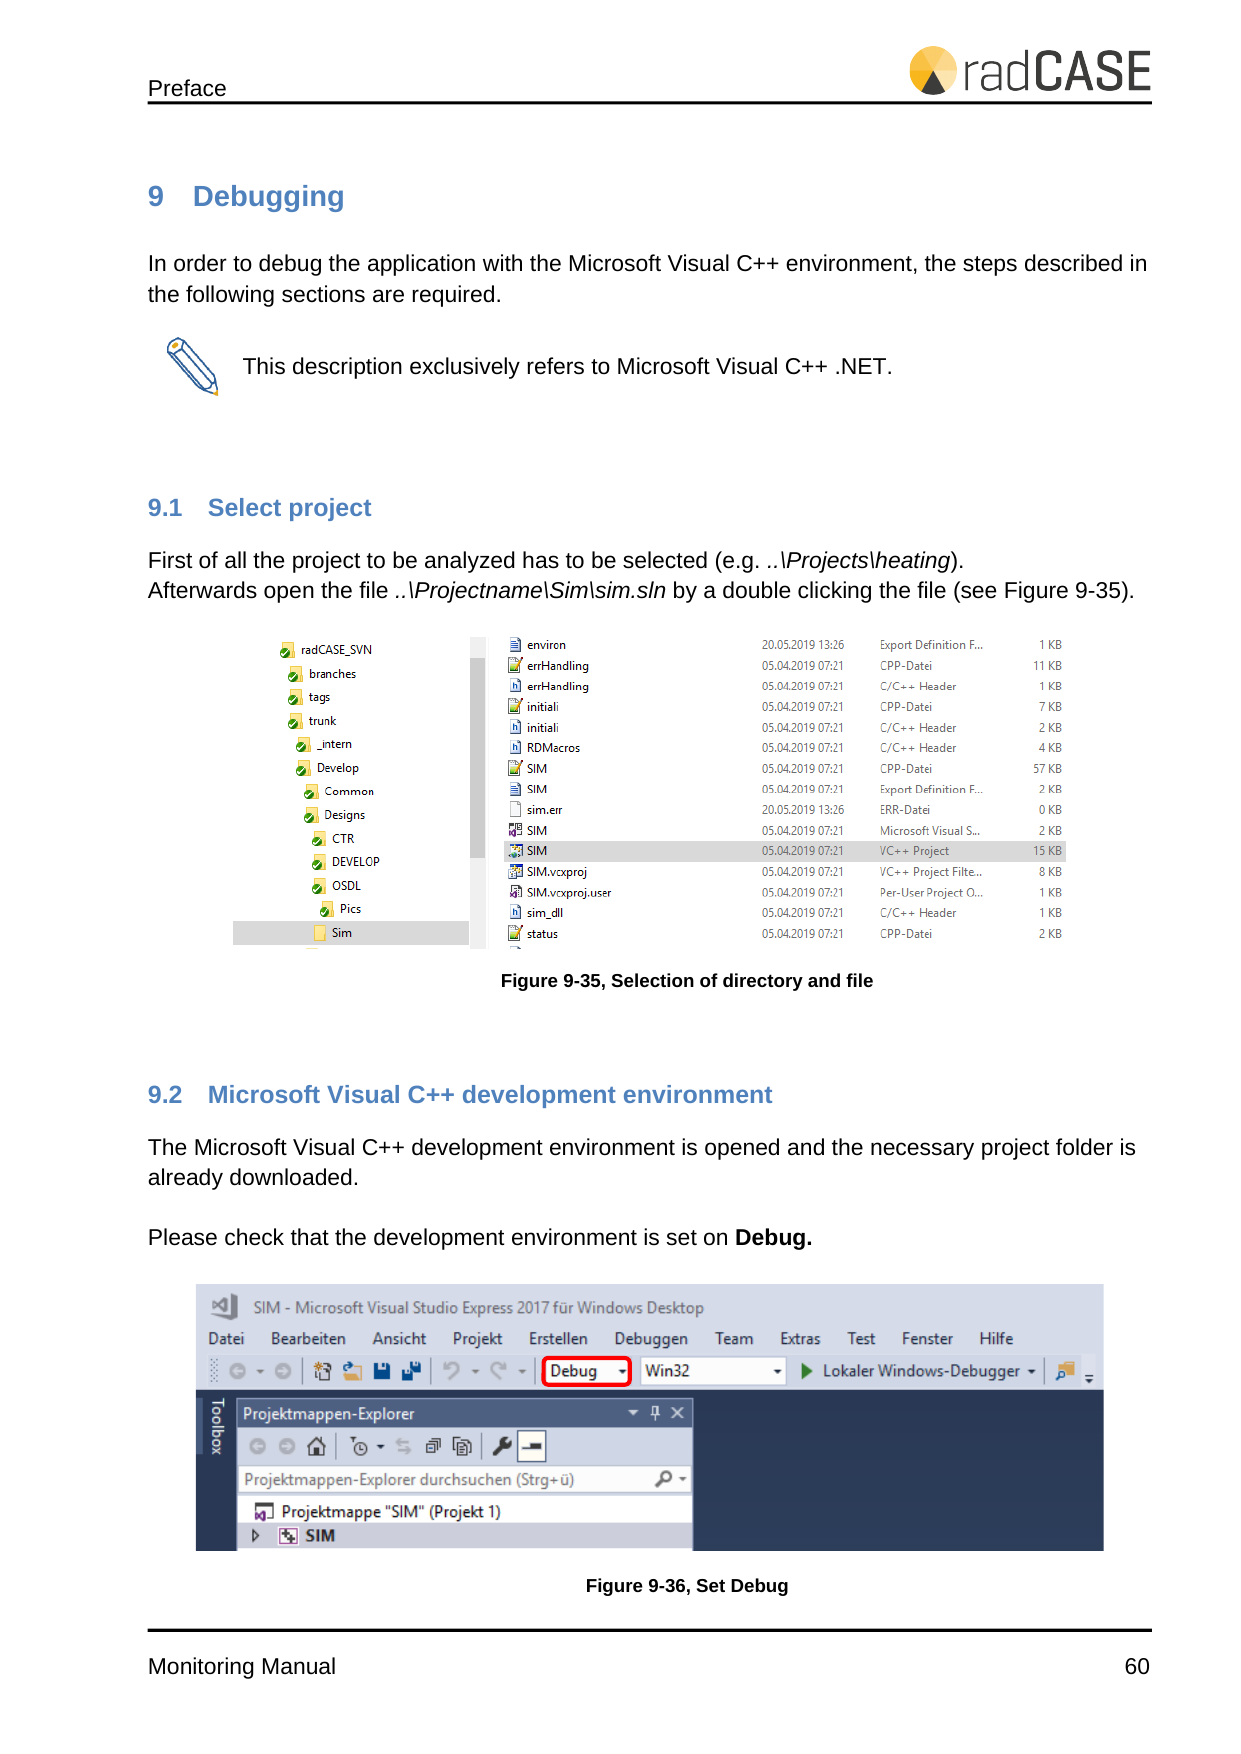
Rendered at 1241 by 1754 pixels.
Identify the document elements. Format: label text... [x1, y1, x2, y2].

table_header [154, 332, 231, 426]
picture [195, 1284, 1104, 1551]
text Please check that the development environment is set on Debug. [148, 1224, 1152, 1250]
subtitle Select project [148, 493, 1152, 522]
text The Microsoft Visual C++ development environment is opened and the necessary project folder is already downloaded. [148, 1133, 1152, 1190]
text In order to debug the application with the Microsoft Visual C++ environment, the steps described in the following sections are required. [148, 250, 1152, 307]
table_header This description exclusively refers to Microsoft Visual C++ .NET. [231, 332, 1188, 426]
picture [167, 337, 219, 396]
text First of all the project to be analyzed has to be selected (e.g. ..\Projects\heating). [148, 547, 1152, 573]
subtitle Debugging [148, 179, 1152, 213]
picture [233, 637, 1067, 949]
subtitle Microsoft Visual C++ development environment [148, 1080, 1152, 1108]
picture [909, 46, 1151, 95]
